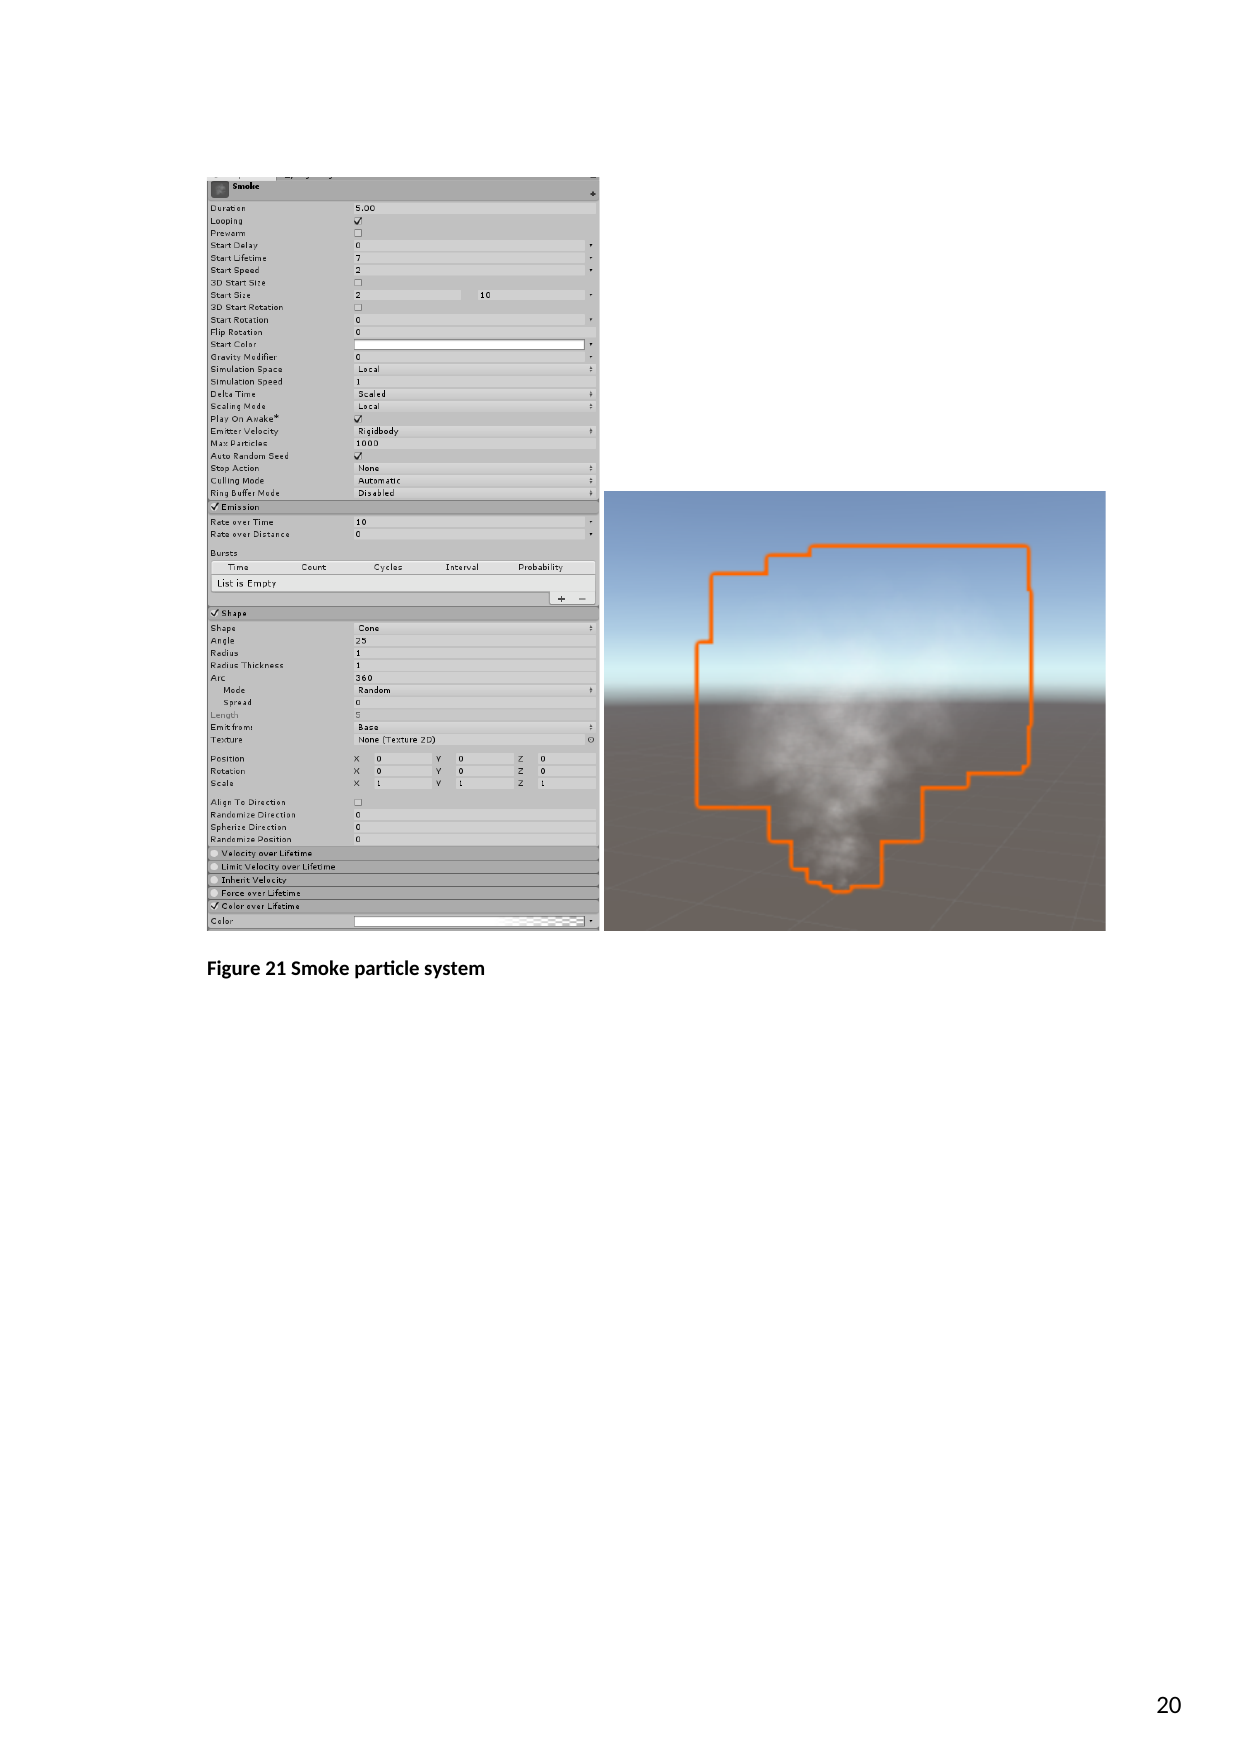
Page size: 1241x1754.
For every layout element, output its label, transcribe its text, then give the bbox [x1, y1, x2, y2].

picture [604, 491, 1106, 931]
picture [206, 177, 600, 931]
text Figure 21 Smoke particle system [177, 956, 1181, 981]
